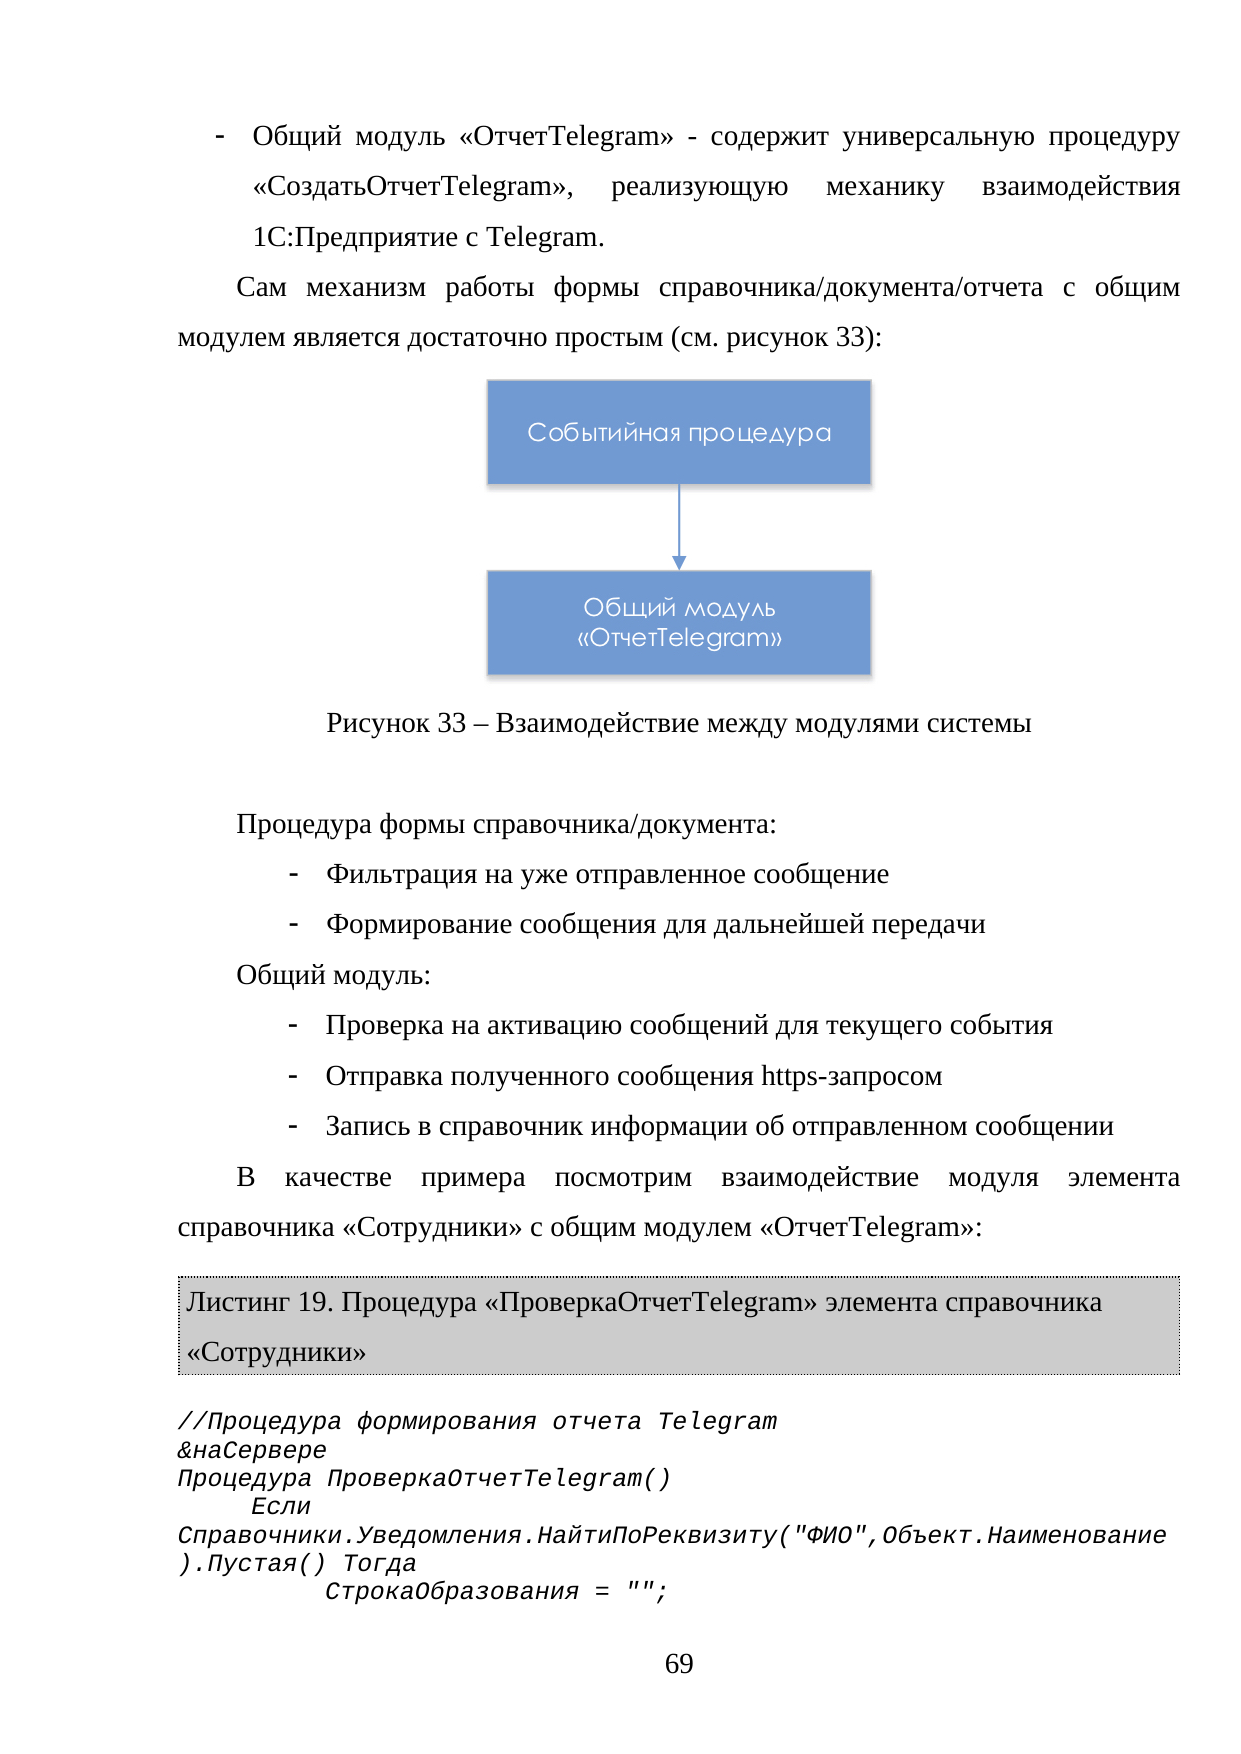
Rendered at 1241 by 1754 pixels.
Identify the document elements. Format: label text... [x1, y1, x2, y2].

text В качестве примера посмотрим взаимодействие модуля элемента справочника «Сотрудники» с общим модулем «ОтчетTelegram»: [177, 1159, 1181, 1242]
list Формирование сообщения для дальнейшей передачи [288, 907, 1181, 940]
list Проверка на активацию сообщений для текущего события [288, 1007, 1181, 1041]
text &наСервере [177, 1437, 1181, 1466]
text Процедура ПроверкаОтчетTelegram() [177, 1466, 1181, 1494]
text Общий модуль: [177, 957, 1181, 991]
list Общий модуль «ОтчетTelegram» - содержит универсальную процедуру «СоздатьОтчетTelegram», реализующую механику взаимодействия 1С:Предприятие с Telegram. [215, 118, 1181, 252]
text Если Справочники.Уведомления.НайтиПоРеквизиту("ФИО",Объект.Наименование).Пустая() Тогда [177, 1494, 1181, 1579]
list Отправка полученного сообщения https-запросом [288, 1058, 1181, 1091]
list Фильтрация на уже отправленное сообщение [288, 856, 1181, 890]
text Сам механизм работы формы справочника/документа/отчета с общим модулем является достаточно простым (см. рисунок 33): [177, 269, 1181, 353]
text Рисунок 33 – Взаимодействие между модулями системы [177, 705, 1181, 739]
picture [436, 369, 922, 689]
text Листинг 19. Процедура «ПроверкаОтчетTelegram» элемента справочника «Сотрудники» [178, 1276, 1180, 1375]
text //Процедура формирования отчета Telegram [177, 1409, 1181, 1437]
list Запись в справочник информации об отправленном сообщении [288, 1108, 1181, 1142]
text СтрокаОбразования = ""; [177, 1579, 1181, 1607]
text Процедура формы справочника/документа: [177, 806, 1181, 839]
